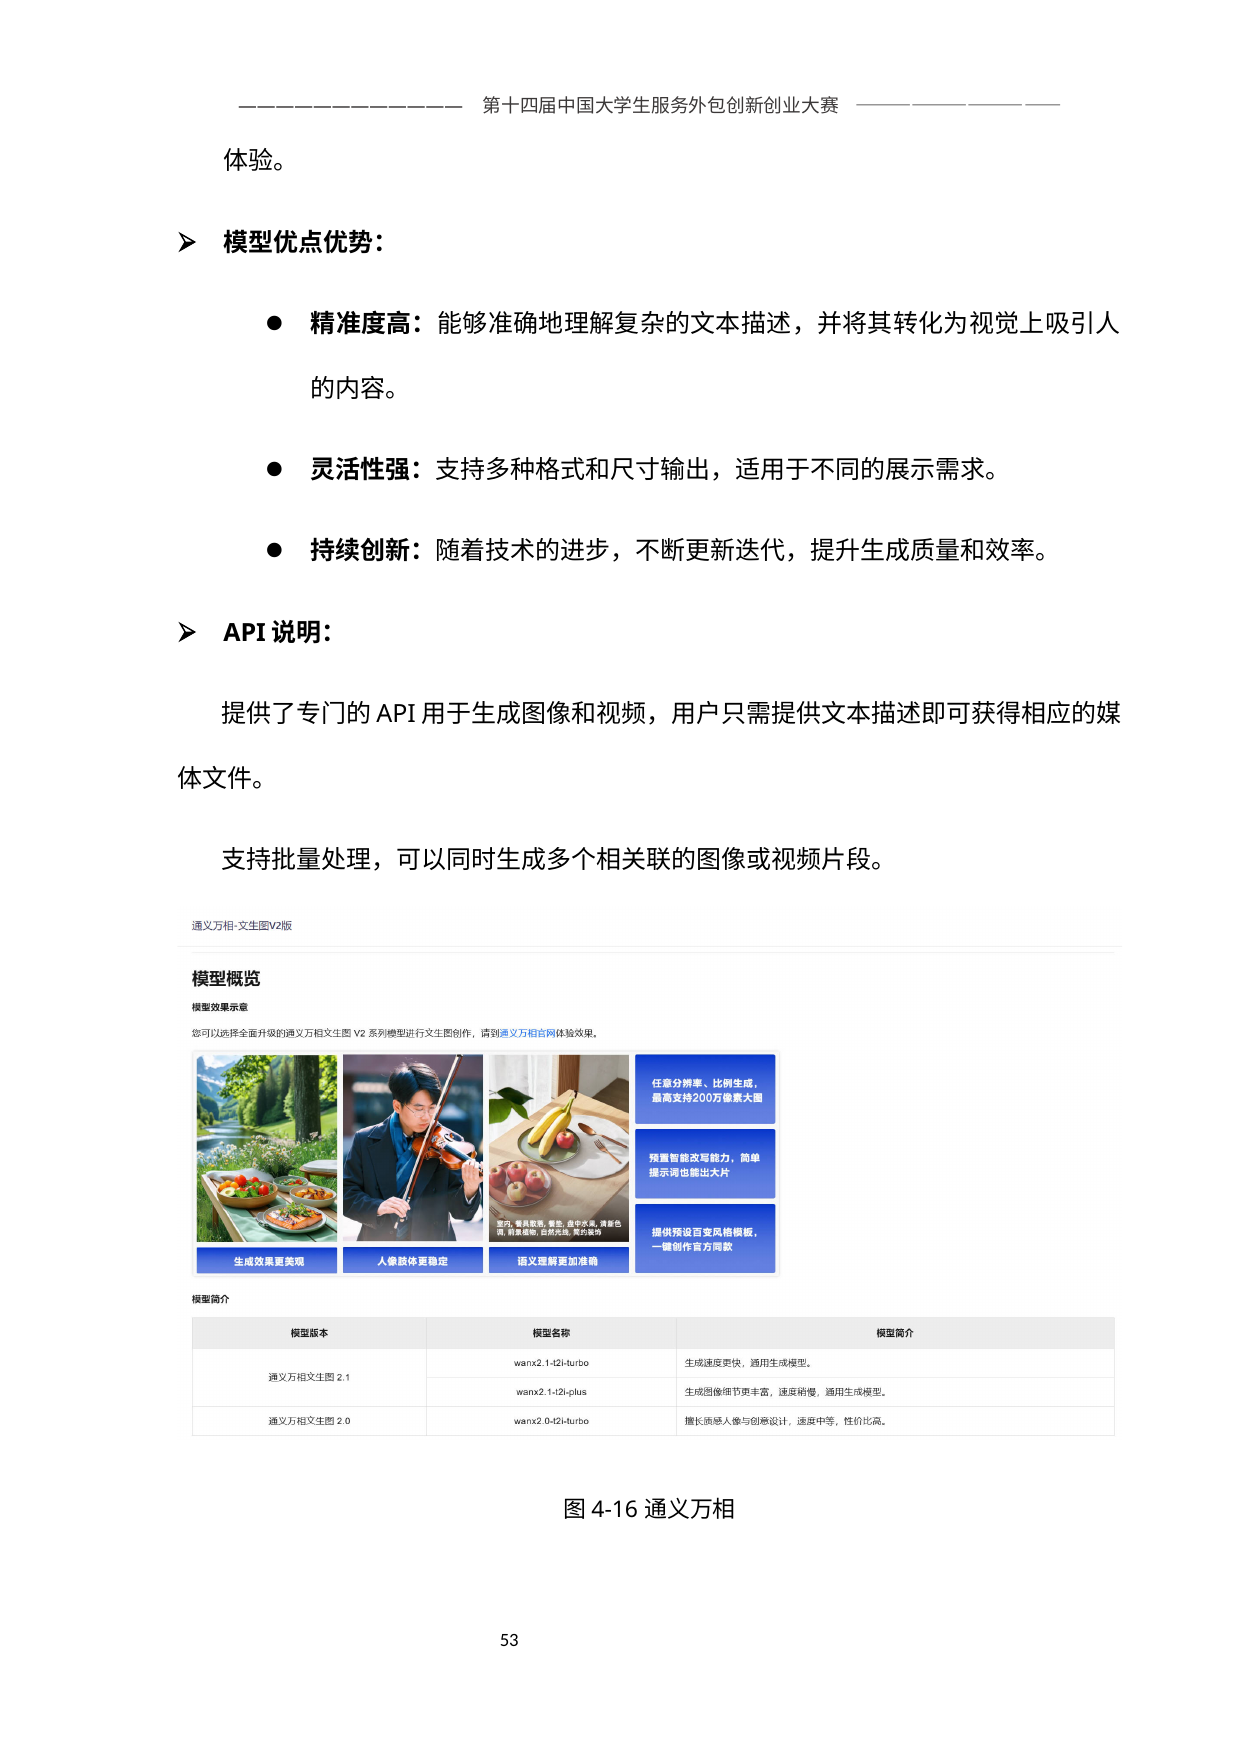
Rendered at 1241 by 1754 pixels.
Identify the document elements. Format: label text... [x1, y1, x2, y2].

list API说明： [177, 598, 1122, 663]
list 模型优点优势： [177, 208, 1122, 273]
list 持续创新：随着技术的进步，不断更新迭代，提升生成质量和效率。 [265, 516, 1122, 581]
text 支持批量处理，可以同时生成多个相关联的图像或视频片段。 [177, 825, 1122, 890]
text 提供了专门的API用于生成图像和视频，用户只需提供文本描述即可获得相应的媒体文件。 [177, 679, 1122, 809]
picture [177, 906, 1123, 1440]
list 灵活性强：支持多种格式和尺寸输出，适用于不同的展示需求。 [265, 435, 1122, 500]
text 图4-16 通义万相 [177, 1475, 1122, 1540]
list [177, 126, 1122, 191]
list 精准度高：能够准确地理解复杂的文本描述，并将其转化为视觉上吸引人的内容。 [265, 289, 1122, 419]
